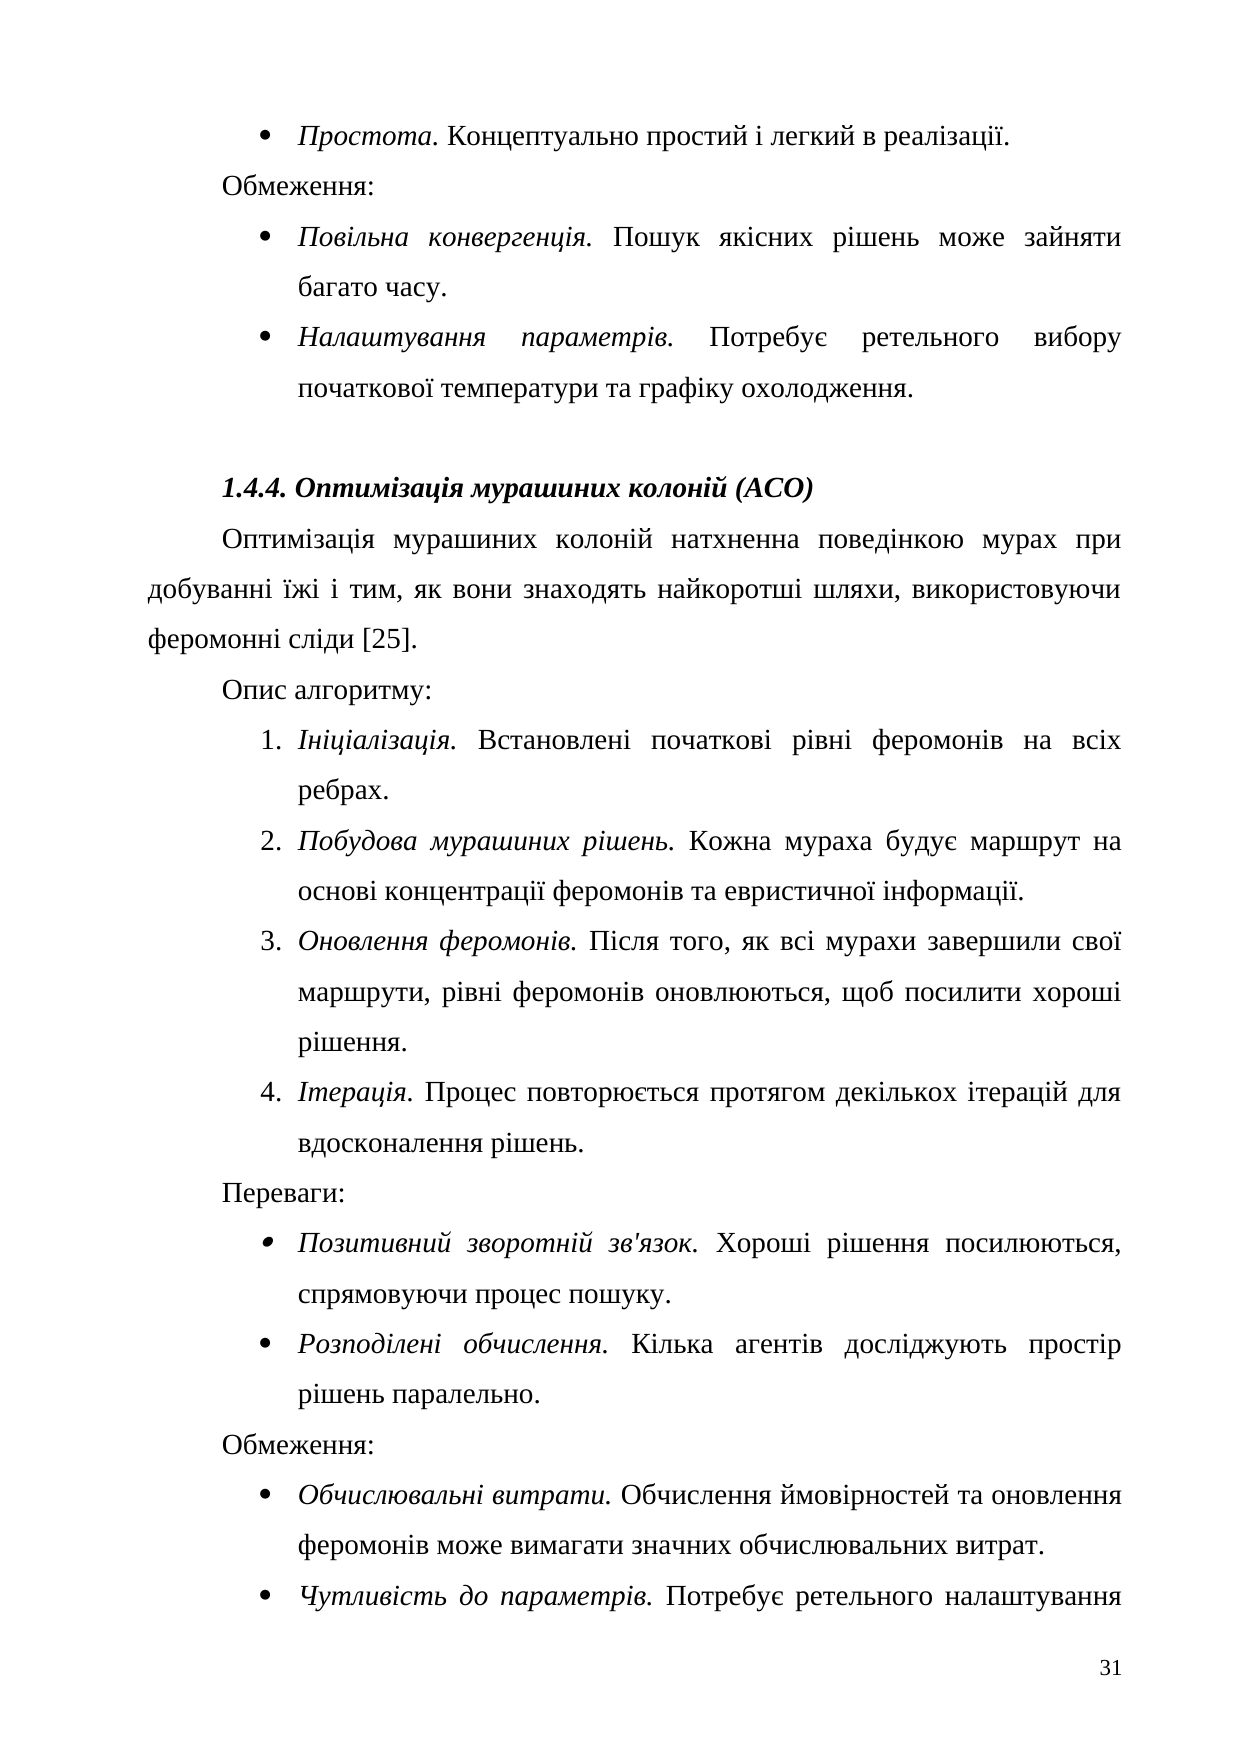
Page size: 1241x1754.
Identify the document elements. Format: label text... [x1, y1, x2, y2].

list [260, 1578, 1122, 1611]
text 1.4.4. Оптимізація мурашиних колоній (ACO) [148, 471, 1122, 504]
text Оптимізація мурашиних колоній натхненна поведінкою мурах при добуванні їжі і тим, як вони знаходять найкоротші шляхи, використовуючи феромонні сліди [25]. [148, 521, 1122, 655]
list Повільна конвергенція. Пошук якісних рішень може зайняти багато часу. [260, 219, 1122, 303]
text Переваги: [148, 1175, 1122, 1208]
list Розподілені обчислення. Кілька агентів досліджують простір рішень паралельно. [260, 1326, 1122, 1410]
list Ітерація. Процес повторюється протягом декількох ітерацій для вдосконалення рішень. [260, 1074, 1122, 1158]
list Оновлення феромонів. Після того, як всі мурахи завершили свої маршрути, рівні феромонів оновлюються, щоб посилити хороші рішення. [260, 923, 1122, 1058]
list Простота. Концептуально простий і легкий в реалізації. [260, 118, 1122, 152]
list Налаштування параметрів. Потребує ретельного вибору початкової температури та графіку охолодження. [260, 319, 1122, 403]
list Побудова мурашиних рішень. Кожна мураха будує маршрут на основі концентрації феромонів та евристичної інформації. [260, 823, 1122, 907]
text Обмеження: [148, 1427, 1122, 1460]
list Позитивний зворотній зв'язок. Хороші рішення посилюються, спрямовуючи процес пошуку. [260, 1225, 1122, 1309]
text Опис алгоритму: [148, 672, 1122, 705]
text Обмеження: [148, 168, 1122, 202]
list Обчислювальні витрати. Обчислення ймовірностей та оновлення феромонів може вимагати значних обчислювальних витрат. [260, 1477, 1122, 1561]
list Ініціалізація. Встановлені початкові рівні феромонів на всіх ребрах. [260, 722, 1122, 806]
